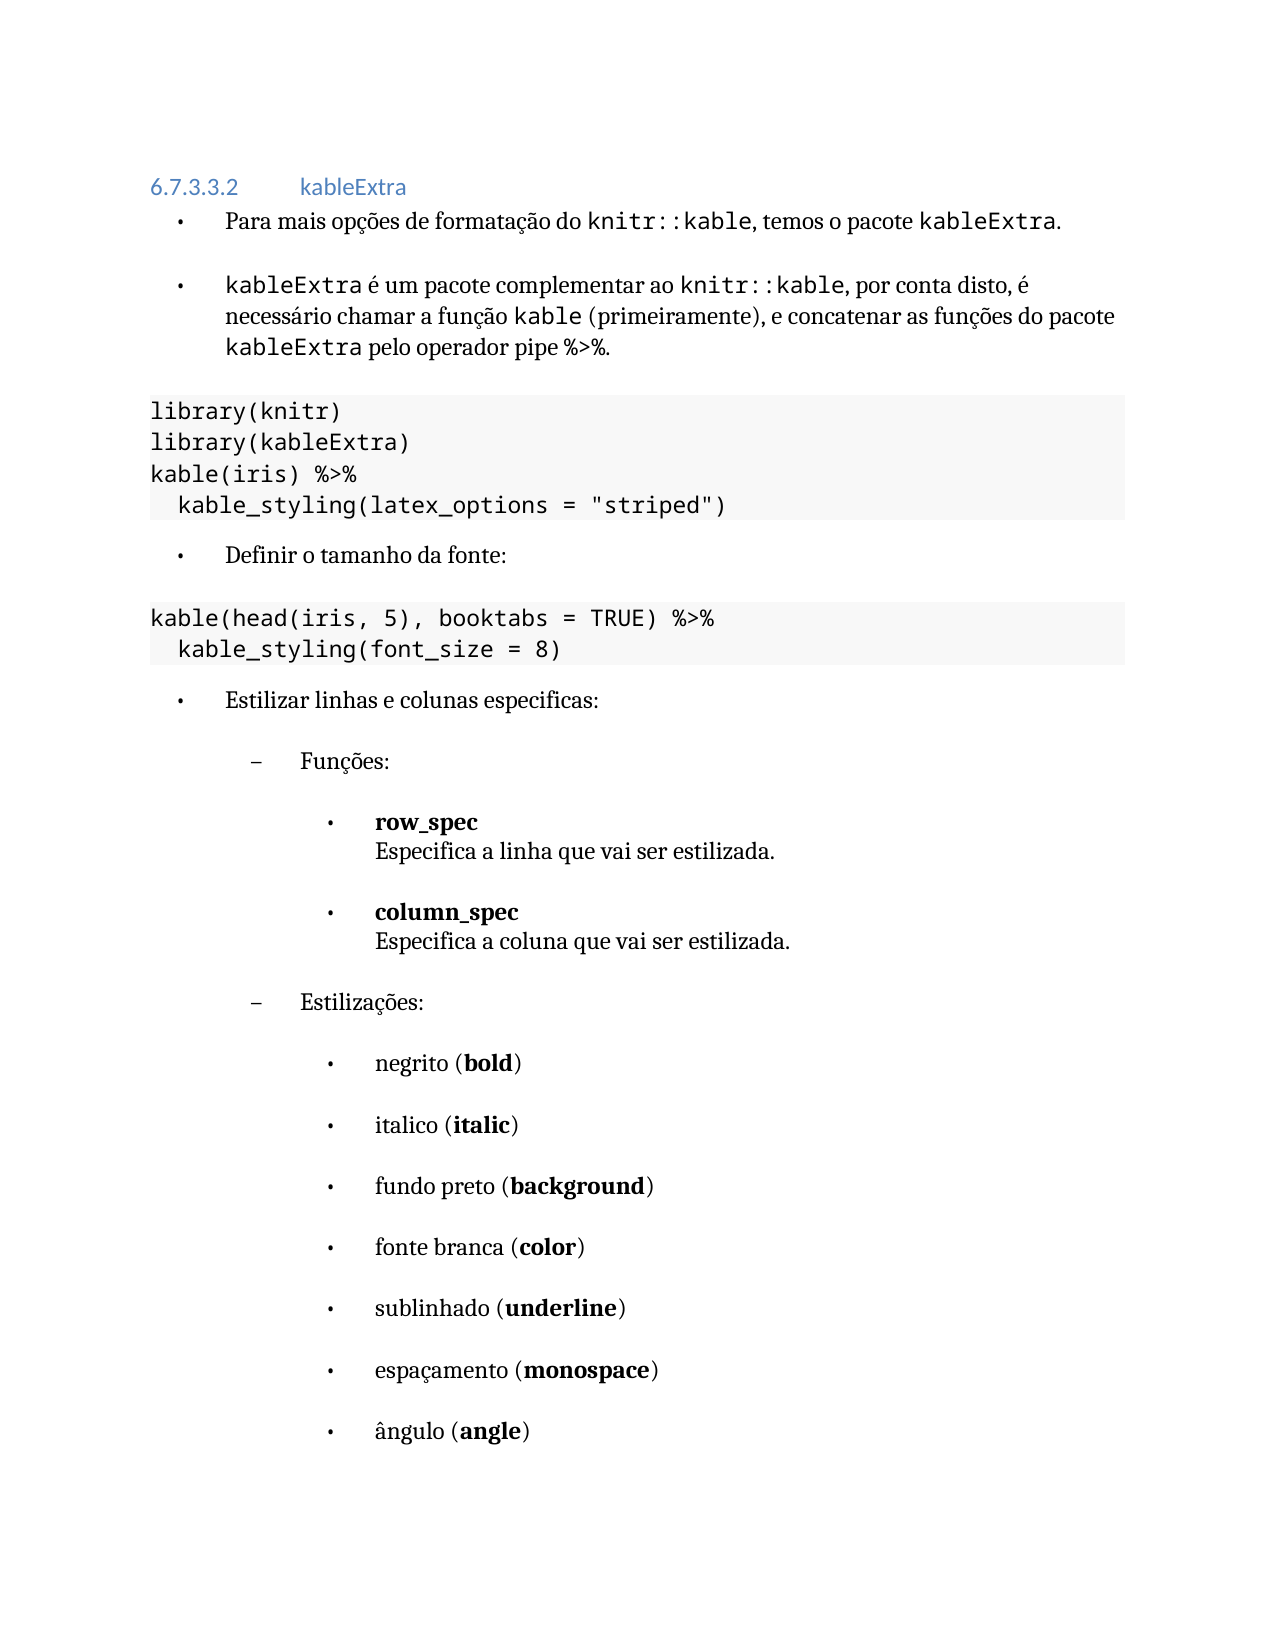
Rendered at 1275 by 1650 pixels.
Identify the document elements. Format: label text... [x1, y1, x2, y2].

list Estilizar linhas e colunas especificas: [175, 686, 1125, 743]
list espaçamento (monospace) [325, 1356, 1125, 1413]
list Definir o tamanho da fonte: [175, 541, 1125, 598]
list sublinhado (underline) [325, 1294, 1125, 1352]
list italico (italic) [325, 1111, 1125, 1168]
list negrito (bold) [325, 1049, 1125, 1107]
list Estilizações: [250, 988, 1125, 1046]
list column_spec Especifica a coluna que vai ser estilizada. [325, 898, 1125, 984]
list row_spec Especifica a linha que vai ser estilizada. [325, 808, 1125, 894]
subtitle 6.7.3.3.2 kableExtra [150, 171, 1125, 201]
text kable(head(iris, 5), booktabs = TRUE) %>% kable_styling(font_size = 8) [150, 602, 1125, 665]
text library(knitr) library(kableExtra) kable(iris) %>% kable_styling(latex_options = "striped") [150, 395, 1125, 520]
list fonte branca (color) [325, 1233, 1125, 1291]
list Para mais opções de formatação do knitr::kable, temos o pacote kableExtra. [175, 205, 1125, 265]
list Funções: [250, 747, 1125, 804]
list fundo preto (background) [325, 1172, 1125, 1229]
list ângulo (angle) [325, 1417, 1125, 1474]
list kableExtra é um pacote complementar ao knitr::kable, por conta disto, é necessário chamar a função kable (primeiramente), e concatenar as funções do pacote kableExtra pelo operador pipe %>%. [175, 269, 1125, 391]
